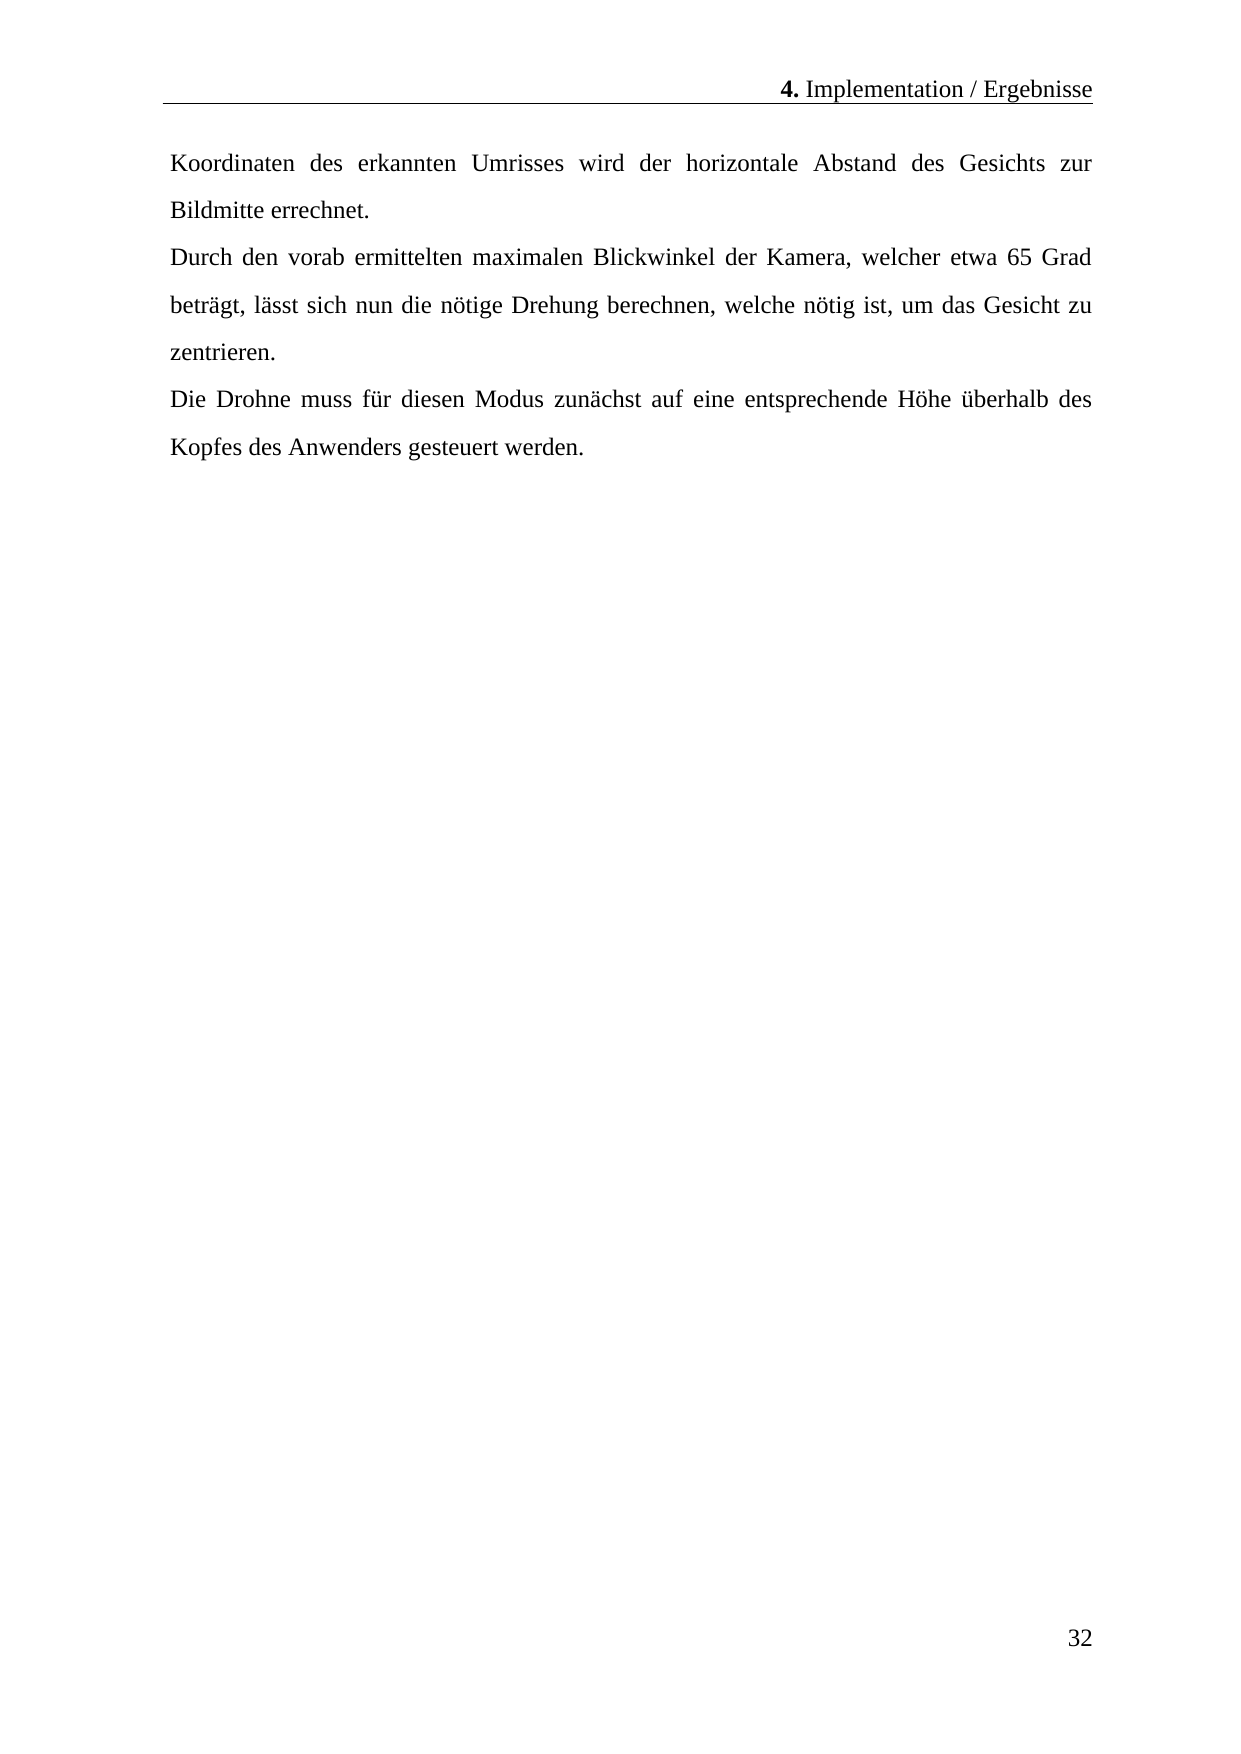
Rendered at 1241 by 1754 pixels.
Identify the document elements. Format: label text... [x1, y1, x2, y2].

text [170, 148, 1093, 224]
text Die Drohne muss für diesen Modus zunächst auf eine entsprechende Höhe überhalb des Kopfes des Anwenders gesteuert werden. [170, 384, 1093, 461]
text Durch den vorab ermittelten maximalen Blickwinkel der Kamera, welcher etwa 65 Grad beträgt, lässt sich nun die nötige Drehung berechnen, welche nötig ist, um das Gesicht zu zentrieren. [170, 242, 1093, 366]
